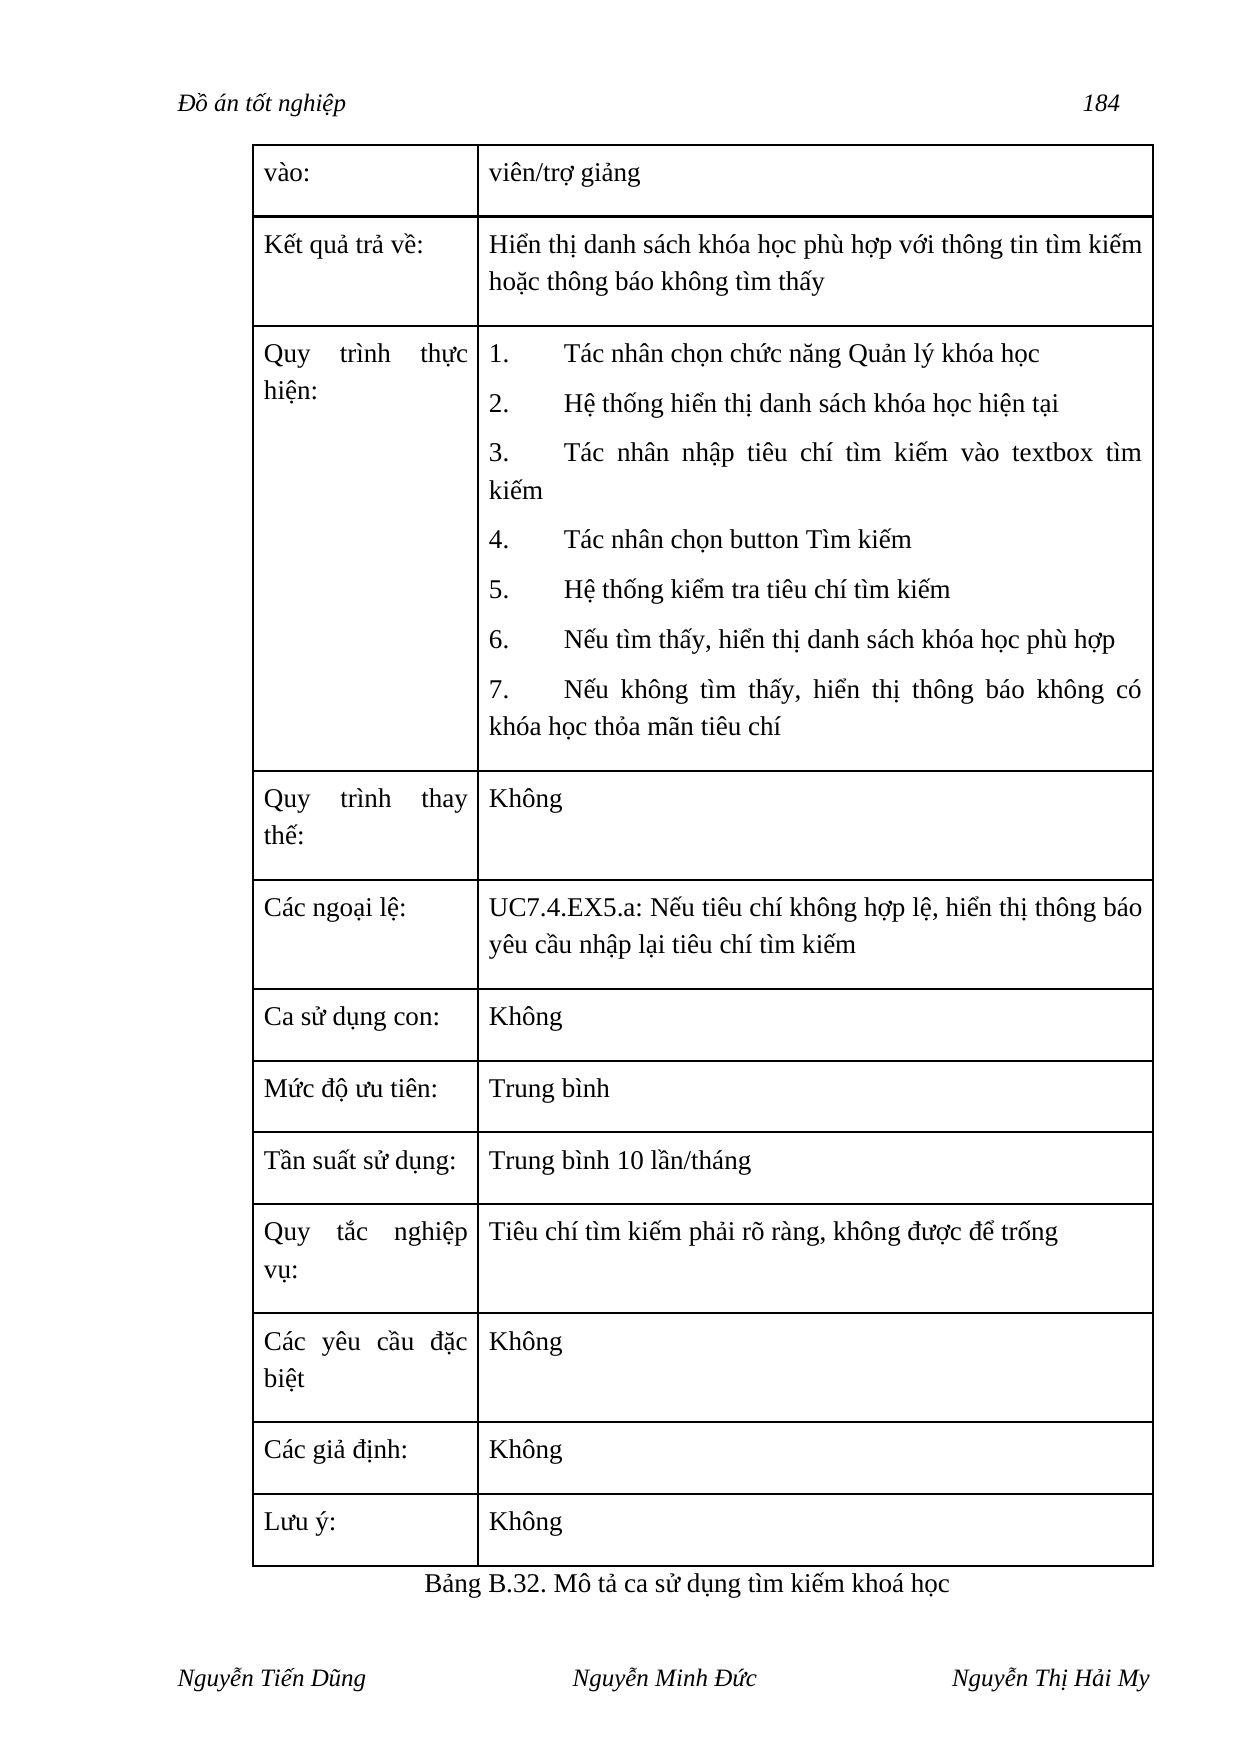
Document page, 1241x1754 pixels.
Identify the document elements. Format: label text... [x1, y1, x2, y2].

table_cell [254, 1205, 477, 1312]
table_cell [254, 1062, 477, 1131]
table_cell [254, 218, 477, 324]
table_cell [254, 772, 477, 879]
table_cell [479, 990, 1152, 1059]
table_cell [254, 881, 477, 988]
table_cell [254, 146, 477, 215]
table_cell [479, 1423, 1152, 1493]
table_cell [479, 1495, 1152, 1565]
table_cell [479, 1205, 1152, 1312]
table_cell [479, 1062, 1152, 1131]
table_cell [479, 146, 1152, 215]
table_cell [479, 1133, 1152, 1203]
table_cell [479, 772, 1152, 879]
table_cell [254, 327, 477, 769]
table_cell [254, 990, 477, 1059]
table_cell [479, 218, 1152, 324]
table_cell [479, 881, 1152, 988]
text Bảng B.32. Mô tả ca sử dụng tìm kiếm khoá học [177, 1567, 1122, 1598]
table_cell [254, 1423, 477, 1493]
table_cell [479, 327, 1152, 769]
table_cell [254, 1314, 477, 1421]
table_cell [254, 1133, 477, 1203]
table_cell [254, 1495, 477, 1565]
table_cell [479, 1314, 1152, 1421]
